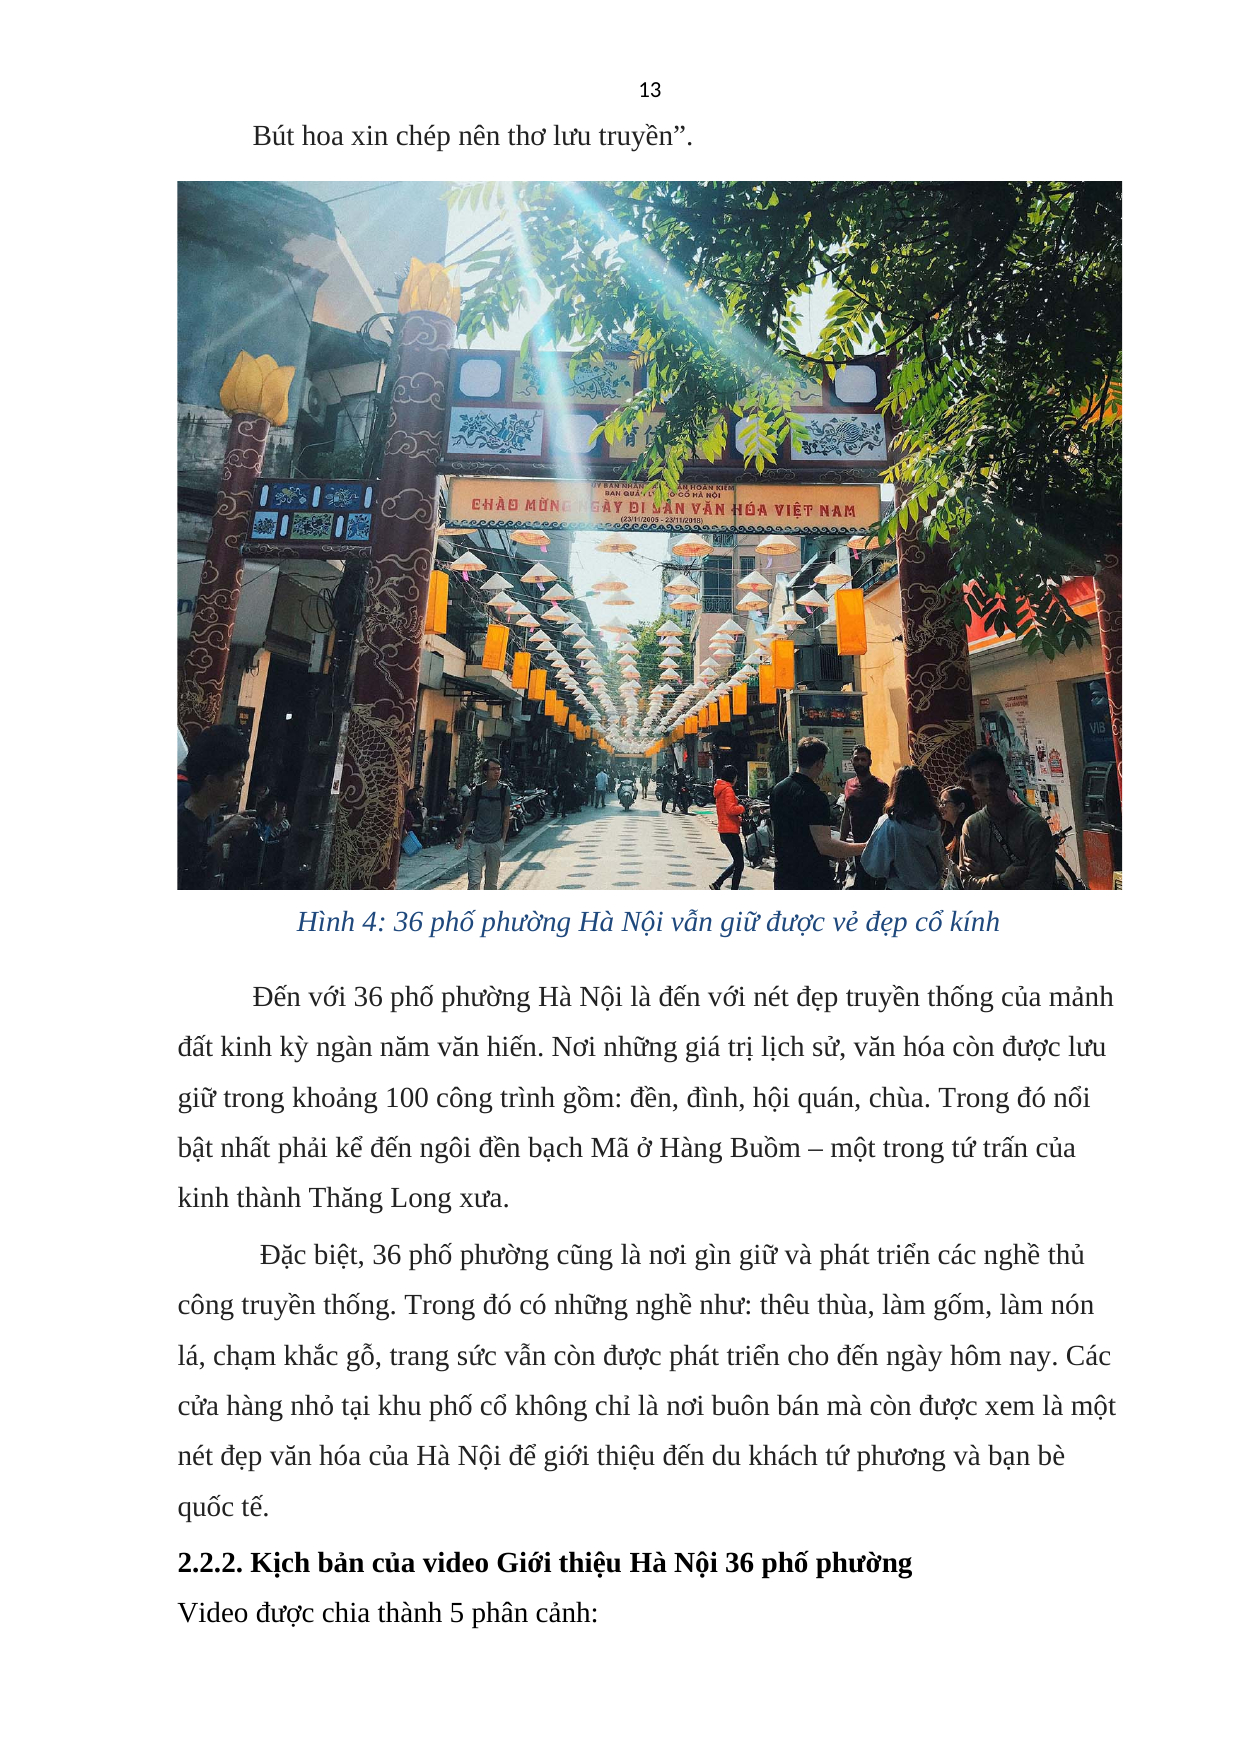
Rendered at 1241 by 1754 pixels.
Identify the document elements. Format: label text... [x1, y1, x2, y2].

subtitle 2.2.2. Kịch bản của video Giới thiệu Hà Nội 36 phố phường [177, 1545, 1122, 1579]
text Bút hoa xin chép nên thơ lưu truyền”. [177, 118, 1122, 152]
text Đặc biệt, 36 phố phường cũng là nơi gìn giữ và phát triển các nghề thủ công truyền thống. Trong đó có những nghề như: thêu thùa, làm gốm, làm nón lá, chạm khắc gỗ, trang sức vẫn còn được phát triển cho đến ngày hôm nay. Các cửa hàng nhỏ tại khu phố cổ không chỉ là nơi buôn bán mà còn được xem là một nét đẹp văn hóa của Hà Nội để giới thiệu đến du khách tứ phương và bạn bè quốc tế. [177, 1237, 1122, 1522]
text Video được chia thành 5 phân cảnh: [177, 1596, 1012, 1629]
text Hình 4: 36 phố phường Hà Nội vẫn giữ được vẻ đẹp cổ kính [177, 904, 1122, 937]
picture [177, 181, 1123, 890]
text Đến với 36 phố phường Hà Nội là đến với nét đẹp truyền thống của mảnh đất kinh kỳ ngàn năm văn hiến. Nơi những giá trị lịch sử, văn hóa còn được lưu giữ trong khoảng 100 công trình gồm: đền, đình, hội quán, chùa. Trong đó nổi bật nhất phải kể đến ngôi đền bạch Mã ở Hàng Buồm – một trong tứ trấn của kinh thành Thăng Long xưa. [177, 979, 1122, 1214]
